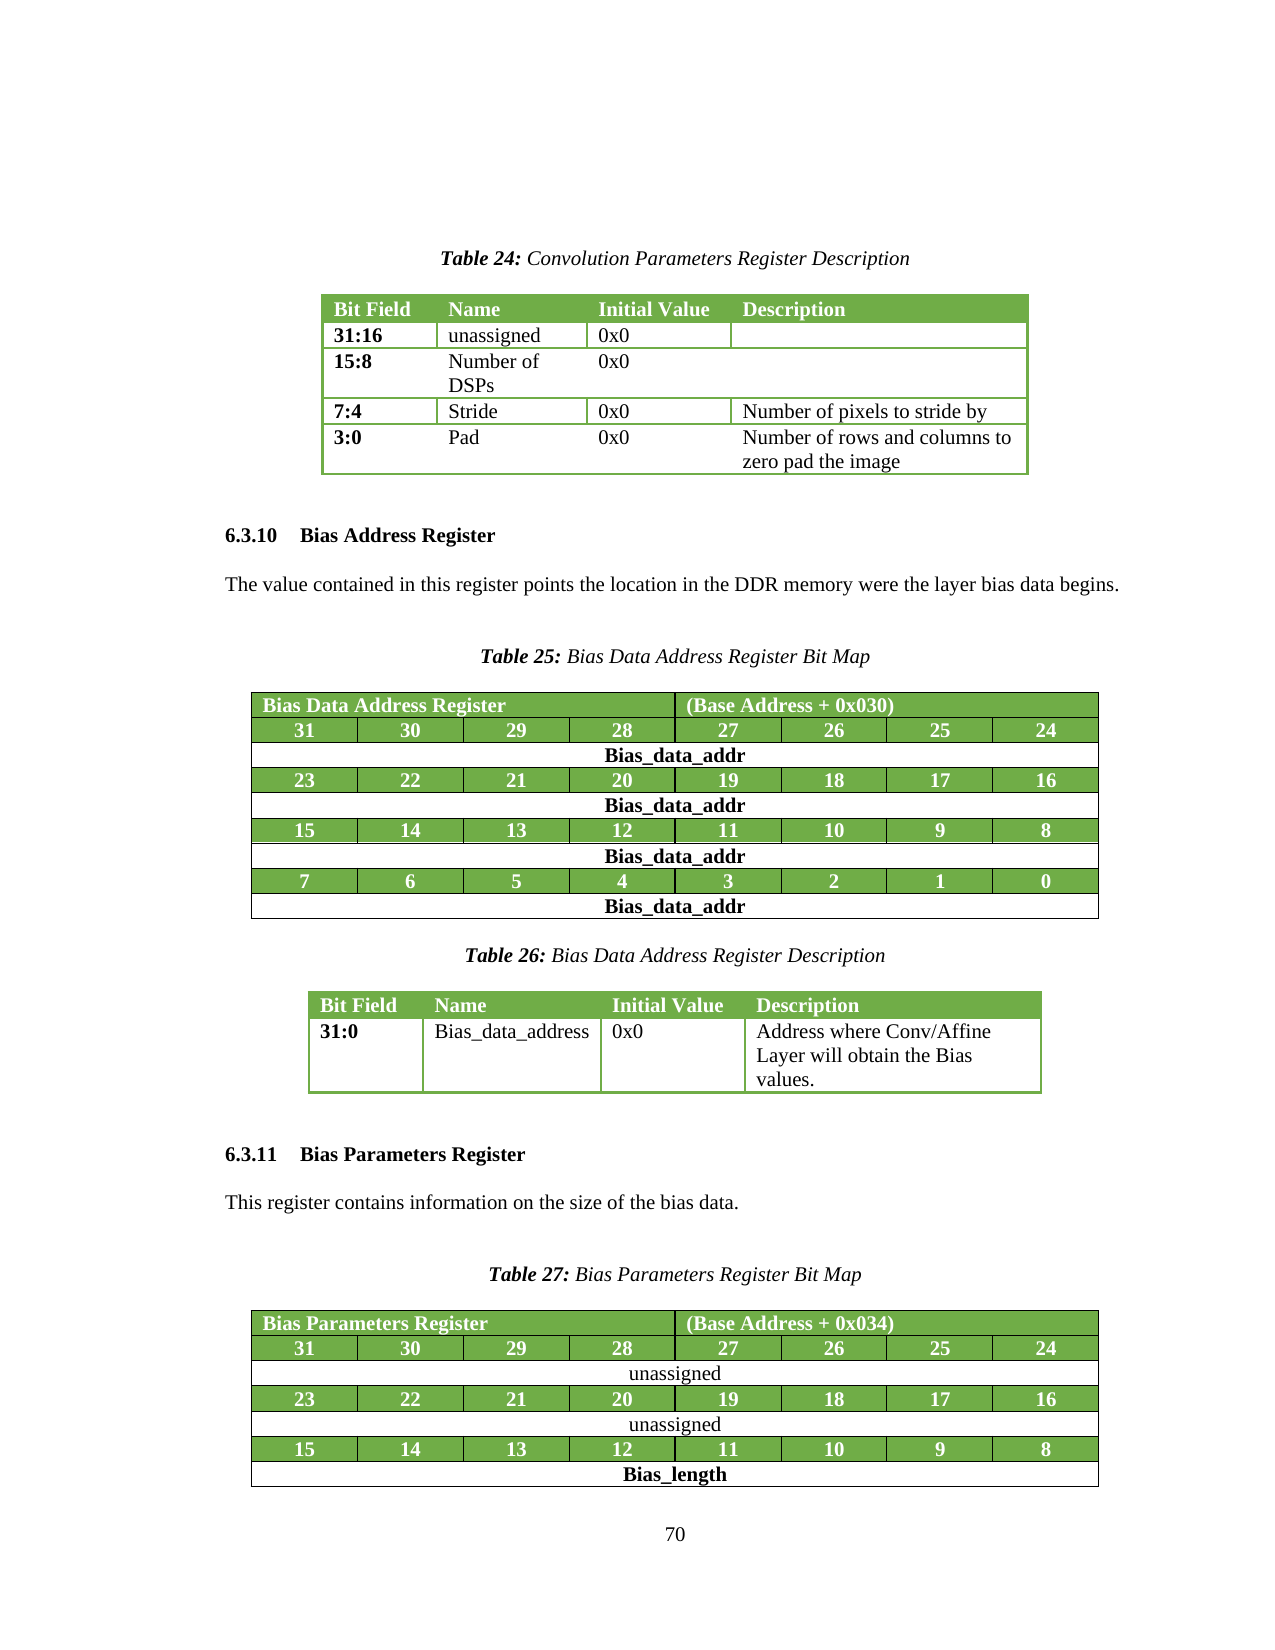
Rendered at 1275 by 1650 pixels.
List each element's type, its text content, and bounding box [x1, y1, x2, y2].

table_cell Pad [437, 425, 587, 473]
table_cell 26 [782, 1336, 886, 1360]
table_header Description [745, 993, 1040, 1017]
table_cell 30 [358, 1336, 463, 1360]
table_cell 17 [887, 768, 992, 792]
table_cell 16 [993, 768, 1098, 792]
table_cell Address where Conv/Affine Layer will obtain the Bias values. [746, 1019, 1040, 1091]
table_cell 23 [252, 1386, 357, 1411]
table_cell 27 [676, 718, 781, 742]
table_header Description [731, 296, 1026, 321]
table_cell 12 [570, 819, 674, 842]
text Table 27: Bias Parameters Register Bit Map [225, 1262, 1125, 1286]
table_header Initial Value [587, 296, 731, 321]
table_cell 24 [993, 1336, 1098, 1360]
table_cell 10 [782, 819, 886, 842]
table_cell Bias_data_addr [252, 793, 1098, 817]
table_cell 0x0 [602, 1019, 744, 1091]
table_cell 14 [358, 1437, 463, 1461]
table_header Bias Data Address Register [252, 693, 674, 717]
table_cell 14 [358, 819, 463, 842]
table_cell 0 [993, 869, 1098, 893]
table_cell 29 [464, 1336, 569, 1360]
table_header (Base Address + 0x030) [676, 693, 1098, 717]
text This register contains information on the size of the bias data. [225, 1190, 1125, 1214]
table_cell Number of DSPs [437, 349, 587, 397]
table_cell Bias_data_address [424, 1019, 600, 1091]
table_cell 12 [570, 1437, 674, 1461]
table_cell 29 [464, 718, 569, 742]
text The value contained in this register points the location in the DDR memory were the layer bias data begins. [225, 572, 1125, 596]
table_cell Bias_data_addr [252, 844, 1098, 868]
table_cell 10 [782, 1437, 886, 1461]
table_header Name [437, 296, 587, 321]
table_cell 0x0 [587, 349, 731, 397]
table_cell 21 [464, 768, 569, 792]
table_cell 28 [570, 718, 674, 742]
table_cell unassigned [252, 1412, 1098, 1436]
table_cell Bias_data_addr [252, 894, 1098, 918]
table_header Bit Field [324, 296, 437, 321]
table_header Initial Value [601, 993, 745, 1017]
table_cell 18 [782, 768, 886, 792]
table_cell Number of rows and columns to zero pad the image [731, 425, 1026, 473]
text Table 25: Bias Data Address Register Bit Map [225, 644, 1125, 668]
table_cell 16 [993, 1386, 1098, 1411]
table_cell 23 [252, 768, 357, 792]
table_cell 20 [570, 768, 674, 792]
table_cell 7 [252, 869, 357, 893]
table_cell 26 [782, 718, 886, 742]
table_cell 18 [782, 1386, 886, 1411]
table_cell Bias_data_addr [252, 743, 1098, 767]
table_cell 11 [676, 819, 781, 842]
table_header Bias Parameters Register [252, 1311, 674, 1335]
table_cell 3 [676, 869, 781, 893]
table_cell 15 [252, 819, 357, 842]
table_cell 0x0 [588, 323, 730, 347]
table_cell 7:4 [324, 399, 436, 423]
table_cell 9 [887, 1437, 992, 1461]
table_cell 30 [358, 718, 463, 742]
table_cell [732, 323, 1026, 347]
table_cell 24 [993, 718, 1098, 742]
table_cell 5 [464, 869, 569, 893]
table_header Name [423, 993, 601, 1017]
table_cell 2 [782, 869, 886, 893]
table_cell Stride [438, 399, 586, 423]
table_cell 27 [676, 1336, 781, 1360]
table_cell 19 [676, 768, 781, 792]
table_cell 28 [570, 1336, 674, 1360]
table_cell 13 [464, 1437, 569, 1461]
text Table 26: Bias Data Address Register Description [225, 943, 1125, 967]
table_cell 8 [993, 1437, 1098, 1461]
table_cell Bias_length [252, 1462, 1098, 1486]
table_cell 17 [887, 1386, 992, 1411]
table_cell 15 [252, 1437, 357, 1461]
table_cell 31 [252, 718, 357, 742]
table_cell 13 [464, 819, 569, 842]
table_cell 22 [358, 768, 463, 792]
table_cell 0x0 [587, 425, 731, 473]
table_cell 25 [887, 1336, 992, 1360]
table_cell 19 [676, 1386, 781, 1411]
table_cell 25 [887, 718, 992, 742]
table_cell Number of pixels to stride by [732, 399, 1026, 423]
table_header Bit Field [310, 993, 423, 1017]
table_header (Base Address + 0x034) [676, 1311, 1098, 1335]
table_cell 15:8 [324, 349, 437, 397]
table_cell 8 [993, 819, 1098, 842]
table_cell 1 [887, 869, 992, 893]
table_cell unassigned [252, 1361, 1098, 1385]
table_cell 31 [252, 1336, 357, 1360]
table_cell 11 [676, 1437, 781, 1461]
list Bias Address Register [225, 523, 1125, 547]
table_cell 22 [358, 1386, 463, 1411]
text Table 24: Convolution Parameters Register Description [225, 246, 1125, 270]
list Bias Parameters Register [225, 1142, 1125, 1166]
table_cell 20 [570, 1386, 674, 1411]
table_cell 9 [887, 819, 992, 842]
table_cell 6 [358, 869, 463, 893]
table_cell unassigned [438, 323, 586, 347]
table_cell [731, 349, 1026, 397]
table_cell 4 [570, 869, 674, 893]
table_cell 31:0 [310, 1019, 422, 1091]
table_cell 21 [464, 1386, 569, 1411]
table_cell 31:16 [324, 323, 436, 347]
table_cell 0x0 [588, 399, 730, 423]
table_cell 3:0 [324, 425, 437, 473]
